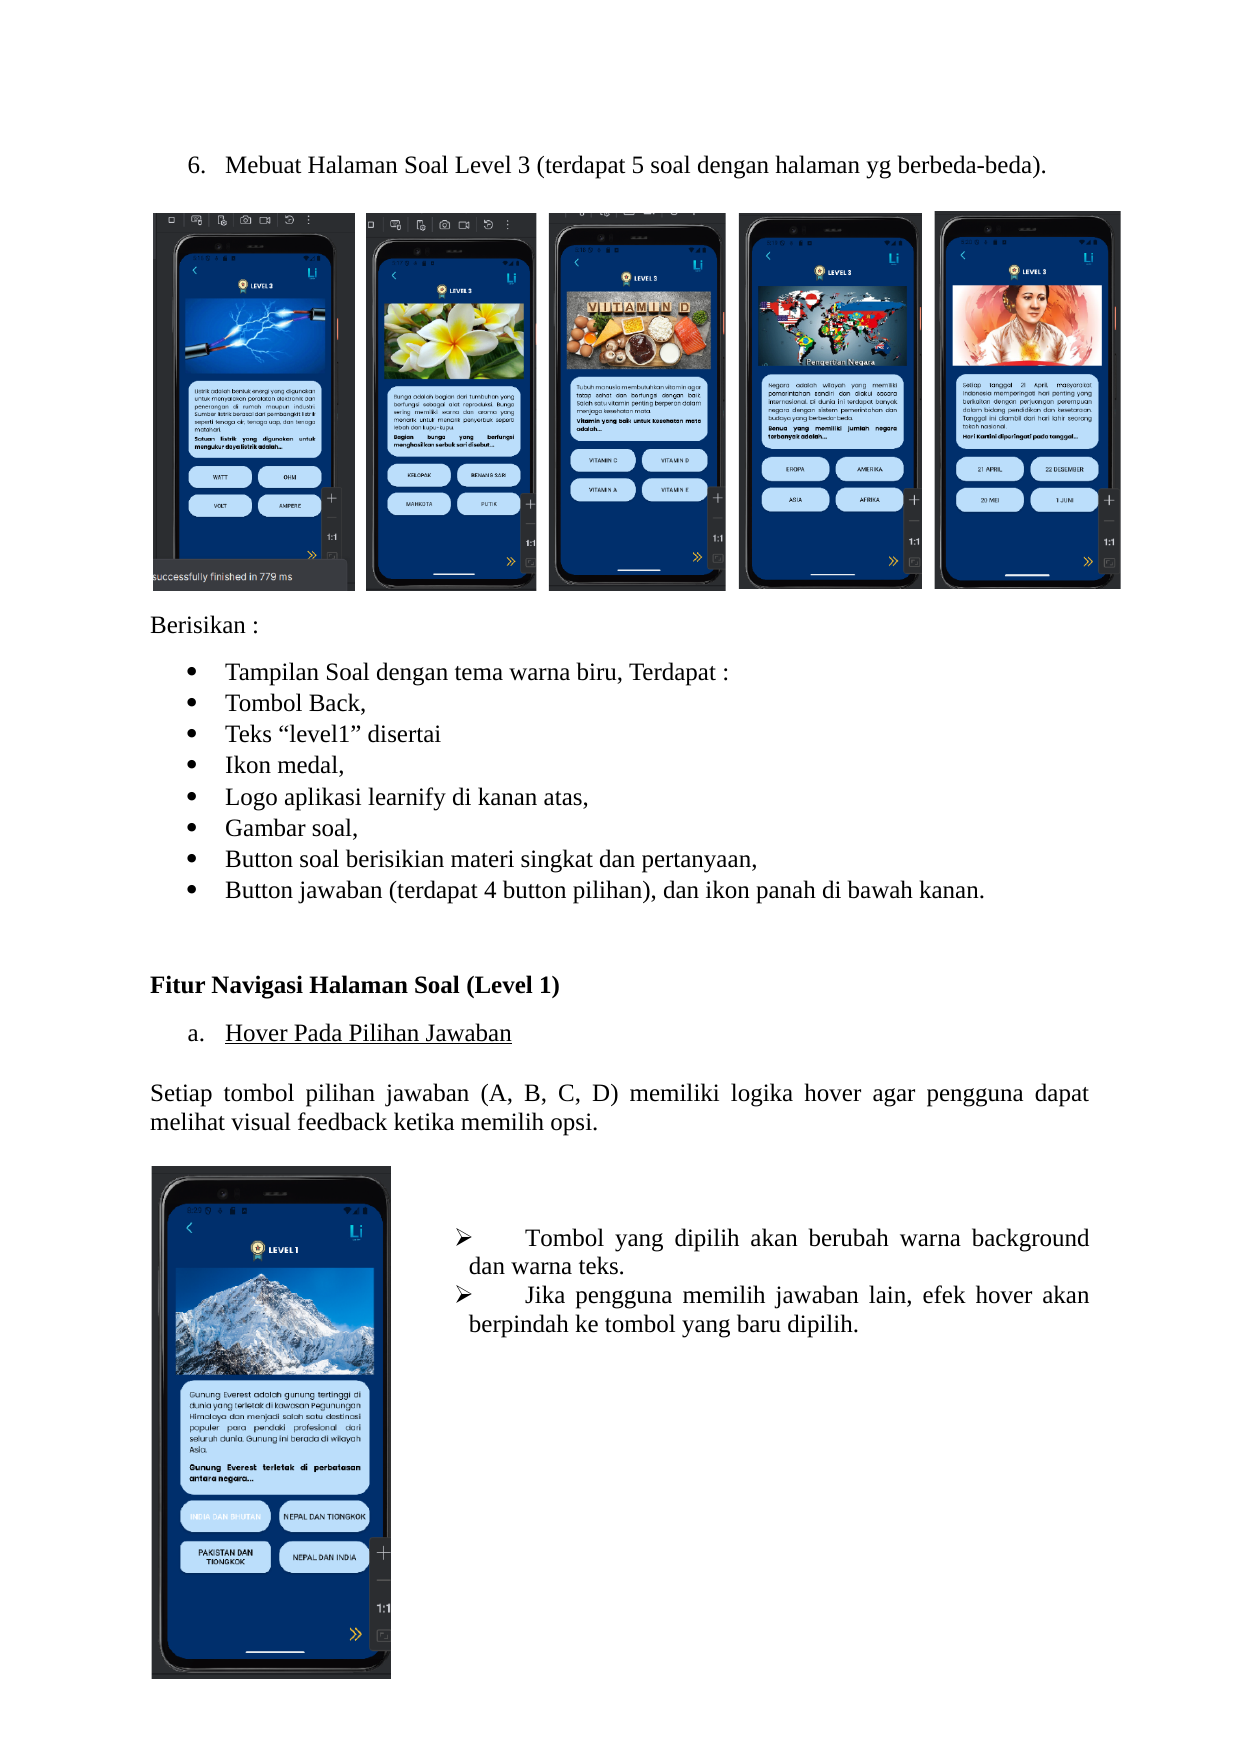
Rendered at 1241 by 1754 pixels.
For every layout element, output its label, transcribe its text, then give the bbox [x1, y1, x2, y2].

list Button jawaban (terdapat 4 button pilihan), dan ikon panah di bawah kanan. [187, 875, 1090, 903]
picture [150, 1166, 391, 1676]
list Mebuat Halaman Soal Level 3 (terdapat 5 soal dengan halaman yg berbeda-beda). [187, 150, 1090, 179]
picture [737, 213, 922, 586]
list Hover Pada Pilihan Jawaban [187, 1018, 1090, 1047]
picture [933, 211, 1121, 586]
list Teks “level1” disertai [187, 719, 1090, 748]
picture [151, 213, 355, 591]
text Fitur Navigasi Halaman Soal (Level 1) [150, 970, 1090, 999]
list Tombol yang dipilih akan berubah warna background dan warna teks. [391, 1223, 1090, 1280]
picture [547, 213, 726, 589]
picture [364, 213, 536, 589]
list Gambar soal, [187, 813, 1090, 841]
text Setiap tombol pilihan jawaban (A, B, C, D) memiliki logika hover agar pengguna dapat melihat visual feedback ketika memilih opsi. [150, 1078, 1090, 1136]
list Logo aplikasi learnify di kanan atas, [187, 782, 1090, 810]
list Tombol Back, [187, 688, 1090, 717]
list Tampilan Soal dengan tema warna biru, Terdapat : [187, 657, 1090, 686]
list Button soal berisikian materi singkat dan pertanyaan, [187, 844, 1090, 872]
list Ikon medal, [187, 751, 1090, 779]
list Jika pengguna memilih jawaban lain, efek hover akan berpindah ke tombol yang baru dipilih. [391, 1309, 1090, 1367]
